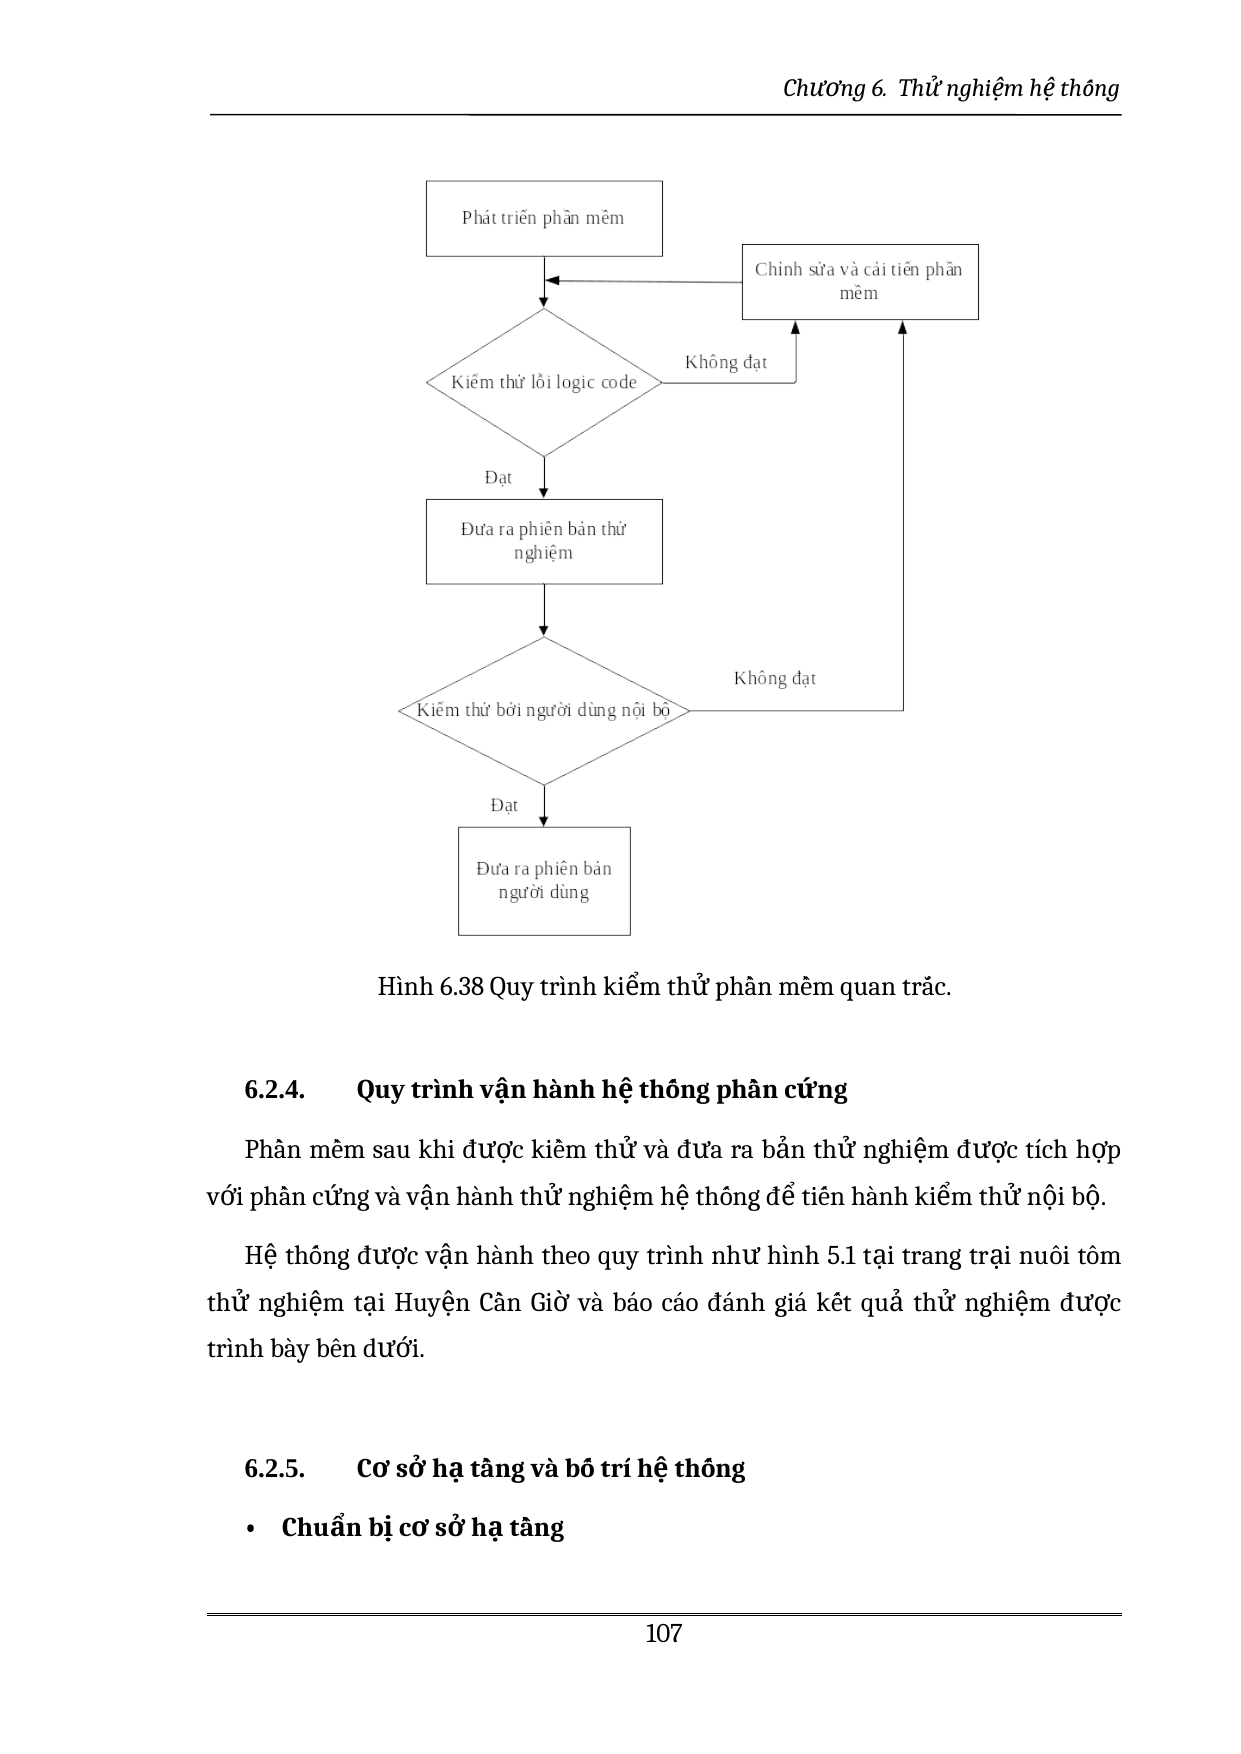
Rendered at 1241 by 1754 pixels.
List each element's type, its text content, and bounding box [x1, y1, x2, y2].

text • Chuẩn bị cơ sở hạ tầng [207, 1512, 1122, 1543]
text Hệ thống được vận hành theo quy trình như hình 5.1 tại trang trại nuôi tôm thử nghiệm tại Huyện Cần Giờ và báo cáo đánh giá kết quả thử nghiệm được trình bày bên dưới. [207, 1240, 1122, 1364]
text Phần mềm sau khi được kiềm thử và đưa ra bản thử nghiệm được tích hợp với phần cứng và vận hành thử nghiệm hệ thống để tiến hành kiểm thử nội bộ. [207, 1134, 1122, 1212]
subtitle Cơ sở hạ tầng và bố trí hệ thống [244, 1452, 1122, 1484]
subtitle Quy trình vận hành hệ thống phần cứng [244, 1074, 1122, 1106]
